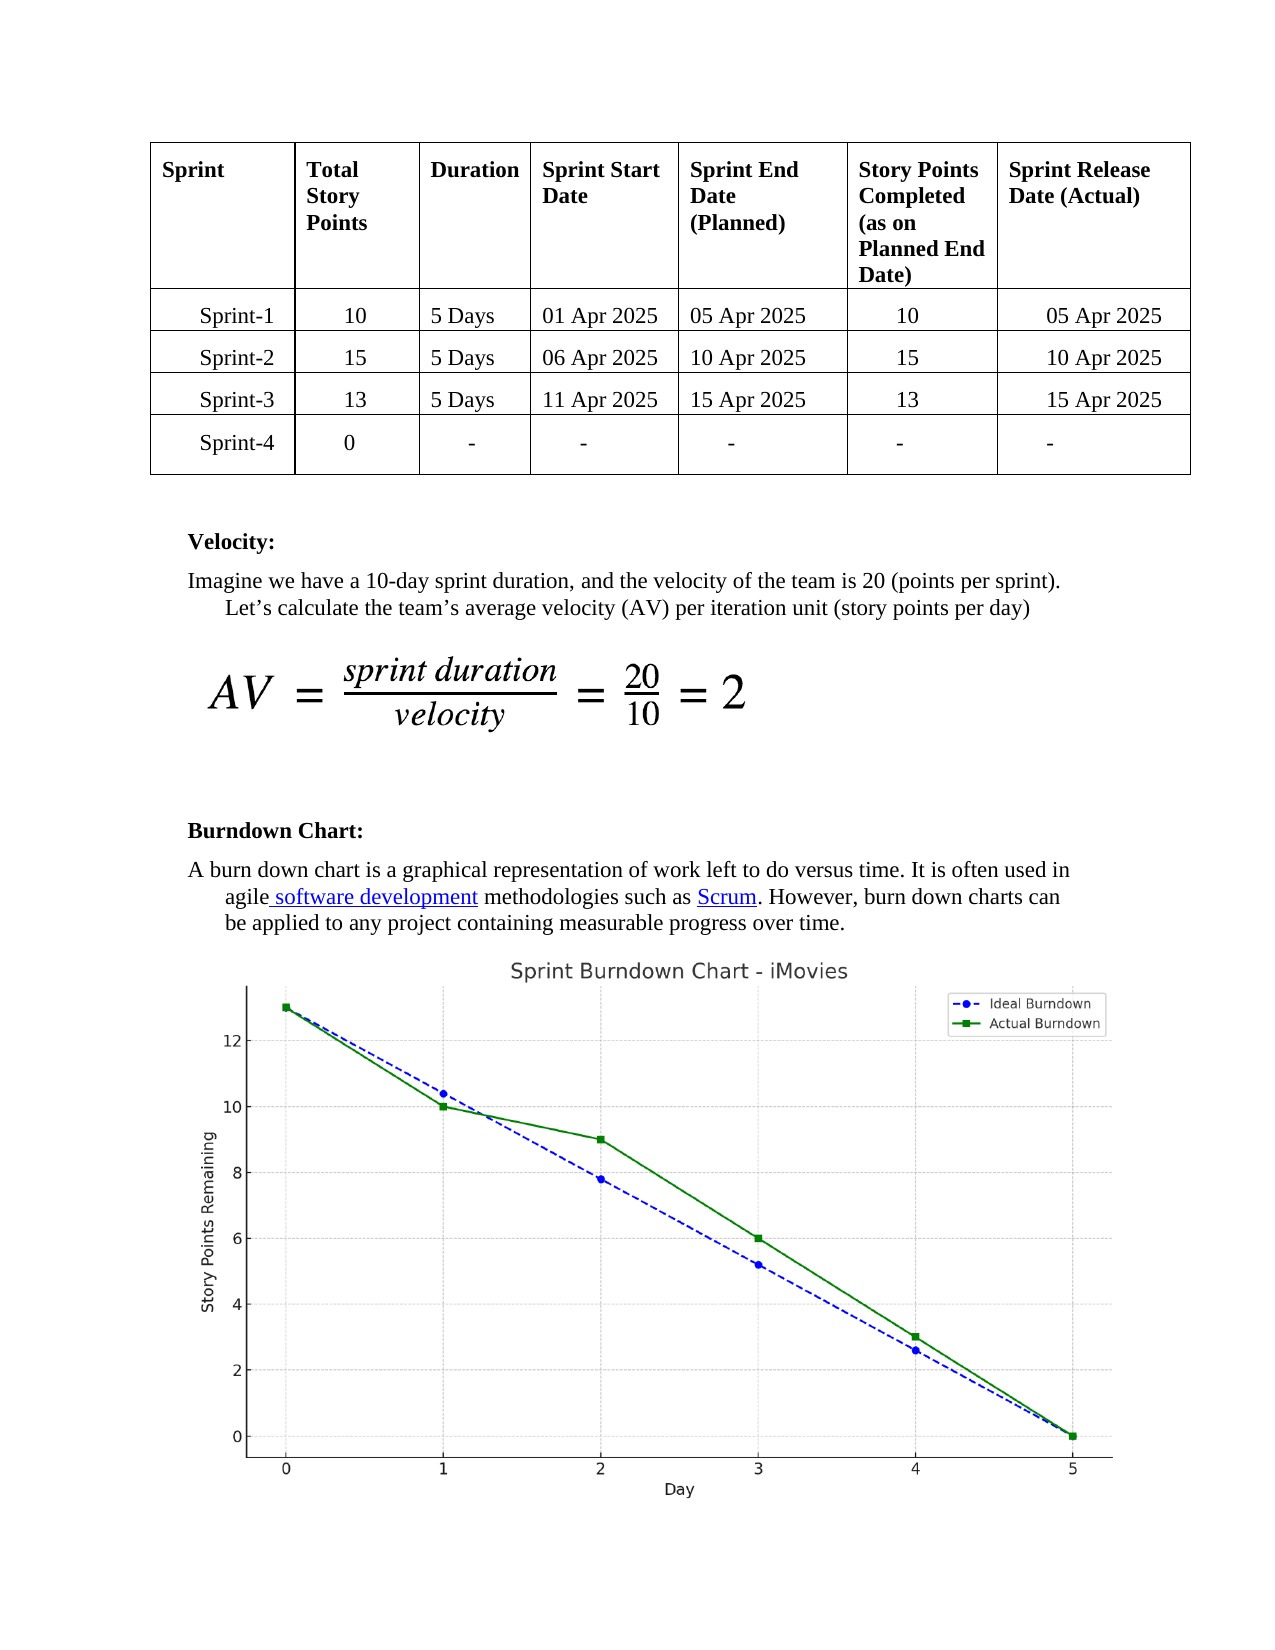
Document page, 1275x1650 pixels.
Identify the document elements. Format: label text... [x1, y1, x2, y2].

table_cell - [531, 415, 678, 474]
table_cell Sprint-4 [151, 415, 294, 474]
table_cell 05 Apr 2025 [679, 289, 847, 330]
table_header Sprint Start Date [531, 143, 678, 288]
table_cell Sprint-2 [151, 331, 294, 372]
table_header Sprint End Date (Planned) [679, 143, 847, 288]
picture [187, 633, 772, 764]
table_cell 10 Apr 2025 [679, 331, 847, 372]
table_cell 15 Apr 2025 [998, 373, 1190, 414]
picture [187, 948, 1125, 1512]
list Imagine we have a 10-day sprint duration, and the velocity of the team is 20 (points per sprint). Let’s calculate the team’s average velocity (AV) per iteration unit (story points per day) [187, 567, 1087, 620]
table_header Story Points Completed (as on Planned End Date) [848, 143, 997, 288]
table_header Total Story Points [296, 143, 419, 288]
list Velocity: [187, 528, 1087, 554]
table_cell 15 [848, 331, 997, 372]
table_cell 5 Days [420, 331, 530, 372]
table_header Sprint [151, 143, 294, 288]
table_cell 10 Apr 2025 [998, 331, 1190, 372]
table_cell 5 Days [420, 289, 530, 330]
table_cell - [679, 415, 847, 474]
list Burndown Chart: [187, 817, 1087, 843]
table_cell 11 Apr 2025 [531, 373, 678, 414]
table_cell - [998, 415, 1190, 474]
table_cell Sprint-3 [151, 373, 294, 414]
table_cell 10 [848, 289, 997, 330]
table_header Sprint Release Date (Actual) [998, 143, 1190, 288]
table_cell - [420, 415, 530, 474]
table_cell 15 [296, 331, 419, 372]
table_cell 13 [848, 373, 997, 414]
table_cell 05 Apr 2025 [998, 289, 1190, 330]
table_cell 0 [296, 415, 419, 474]
table_cell 10 [296, 289, 419, 330]
table_header Duration [420, 143, 530, 288]
list A burn down chart is a graphical representation of work left to do versus time. It is often used in agile software development methodologies such as Scrum. However, burn down charts can be applied to any project containing measurable progress over time. [187, 856, 1087, 935]
table_cell Sprint-1 [151, 289, 294, 330]
table_cell 13 [296, 373, 419, 414]
table_cell - [848, 415, 997, 474]
table_cell 5 Days [420, 373, 530, 414]
table_cell 15 Apr 2025 [679, 373, 847, 414]
table_cell 06 Apr 2025 [531, 331, 678, 372]
table_cell 01 Apr 2025 [531, 289, 678, 330]
